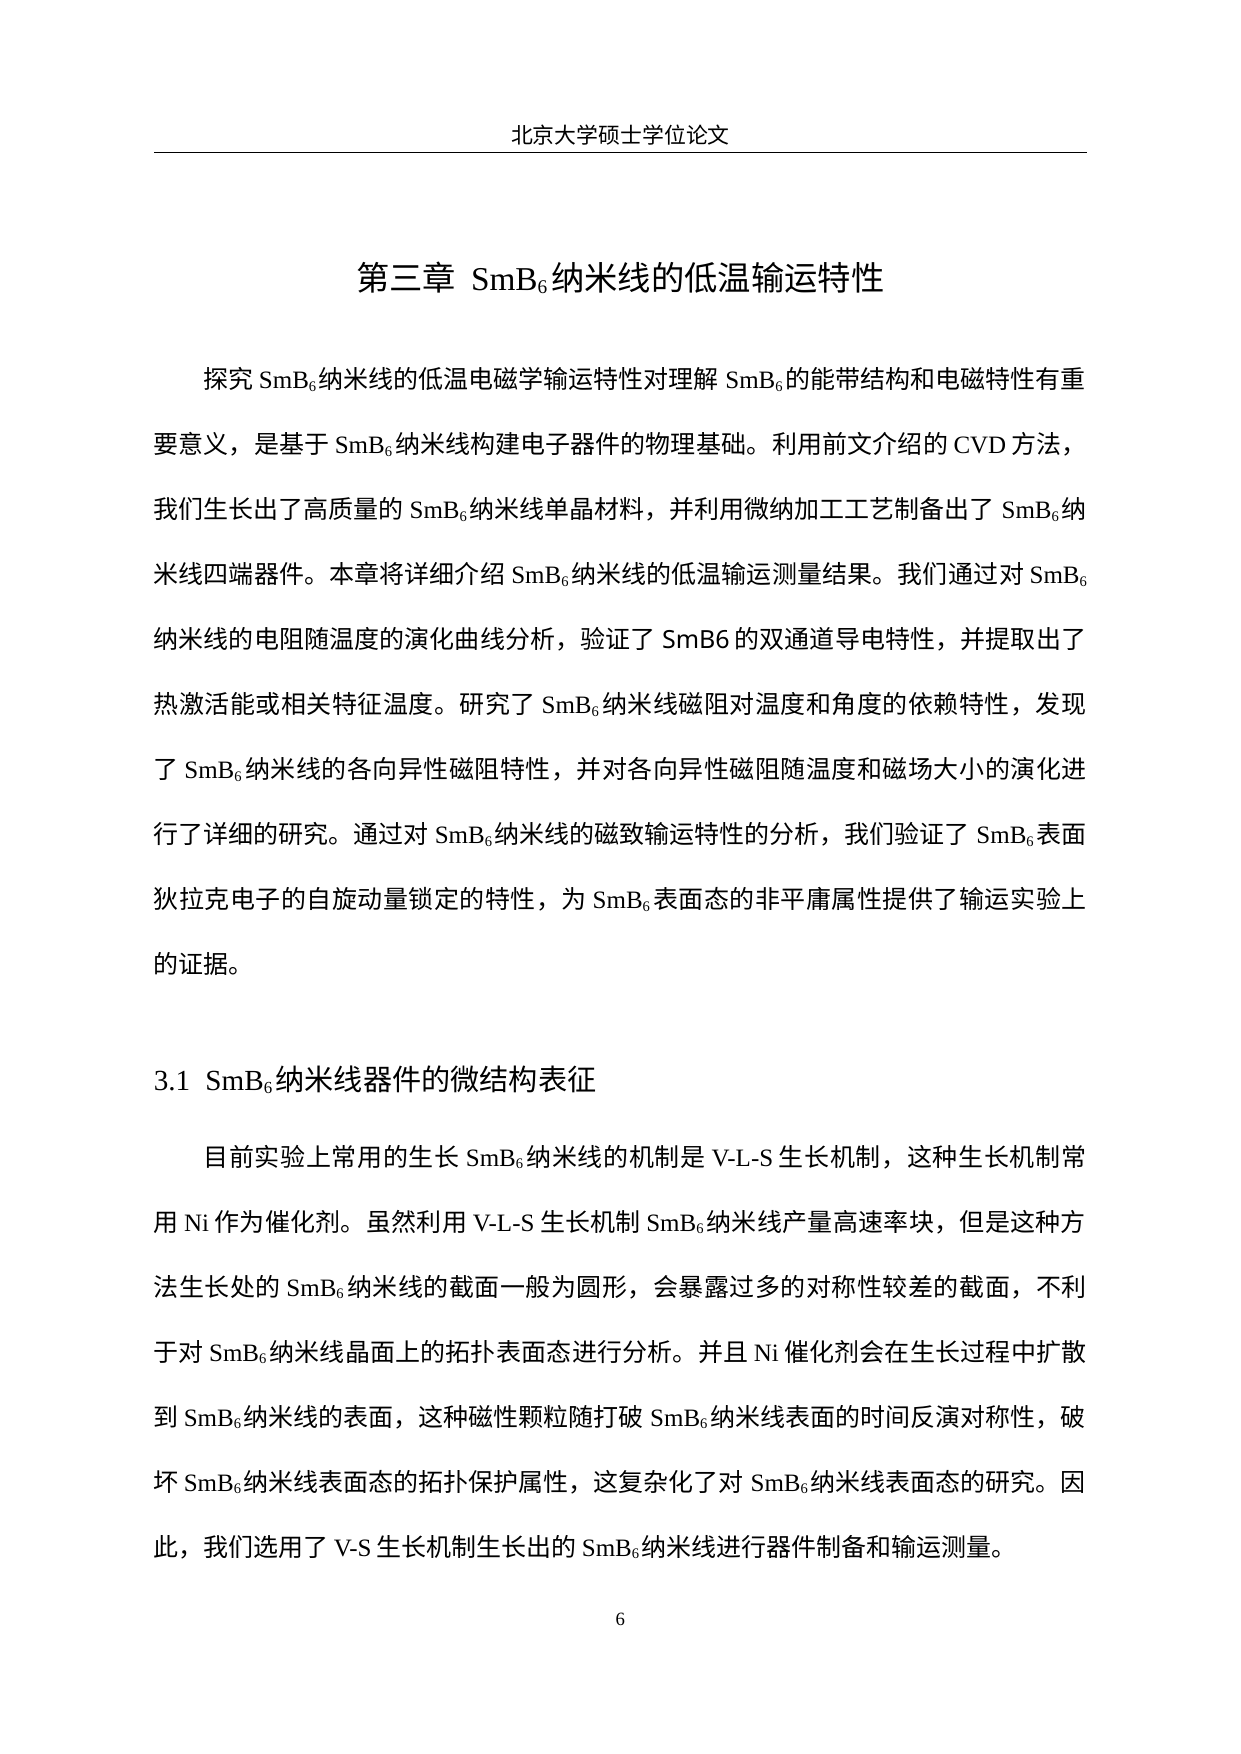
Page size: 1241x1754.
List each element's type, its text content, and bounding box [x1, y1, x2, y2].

text 目前实验上常用的生长SmB6纳米线的机制是V-L-S生长机制，这种生长机制常用Ni作为催化剂。虽然利用V-L-S生长机制SmB6纳米线产量高速率块，但是这种方法生长处的SmB6纳米线的截面一般为圆形，会暴露过多的对称性较差的截面，不利于对SmB6纳米线晶面上的拓扑表面态进行分析。并且Ni催化剂会在生长过程中扩散到SmB6纳米线的表面，这种磁性颗粒随打破SmB6纳米线表面的时间反演对称性，破坏SmB6纳米线表面态的拓扑保护属性，这复杂化了对SmB6纳米线表面态的研究。因此，我们选用了V-S生长机制生长出的SmB6纳米线进行器件制备和输运测量。 [153, 1123, 1087, 1578]
subtitle 第三章 SmB6纳米线的低温输运特性 [153, 243, 1087, 308]
text 探究SmB6纳米线的低温电磁学输运特性对理解SmB6的能带结构和电磁特性有重要意义，是基于SmB6纳米线构建电子器件的物理基础。利用前文介绍的CVD方法，我们生长出了高质量的SmB6纳米线单晶材料，并利用微纳加工工艺制备出了SmB6纳米线四端器件。本章将详细介绍SmB6纳米线的低温输运测量结果。我们通过对SmB6纳米线的电阻随温度的演化曲线分析，验证了SmB6的双通道导电特性，并提取出了热激活能或相关特征温度。研究了SmB6纳米线磁阻对温度和角度的依赖特性，发现了SmB6纳米线的各向异性磁阻特性，并对各向异性磁阻随温度和磁场大小的演化进行了详细的研究。通过对SmB6纳米线的磁致输运特性的分析，我们验证了SmB6表面狄拉克电子的自旋动量锁定的特性，为SmB6表面态的非平庸属性提供了输运实验上的证据。 [153, 345, 1087, 995]
subtitle 3.1 SmB6纳米线器件的微结构表征 [153, 1045, 1087, 1110]
